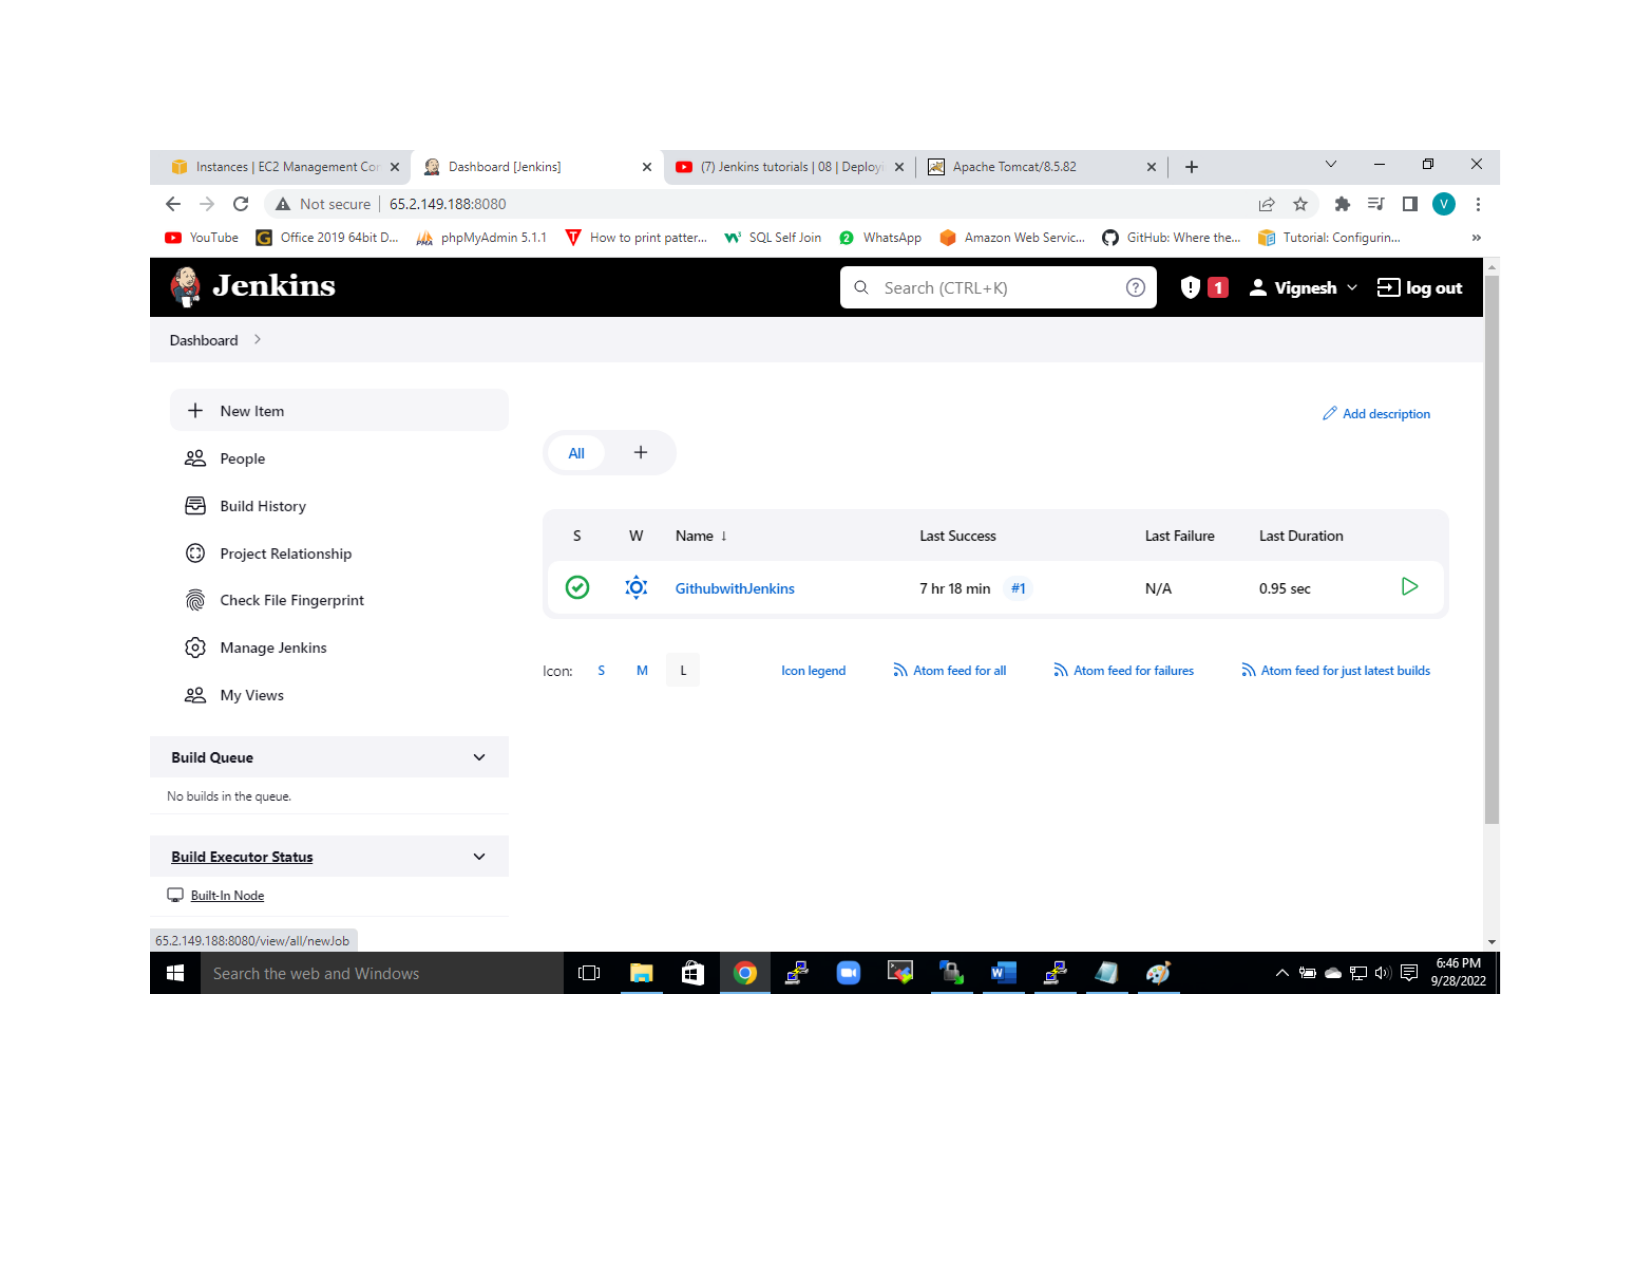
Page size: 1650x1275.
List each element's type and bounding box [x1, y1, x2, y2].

picture [150, 150, 1500, 994]
